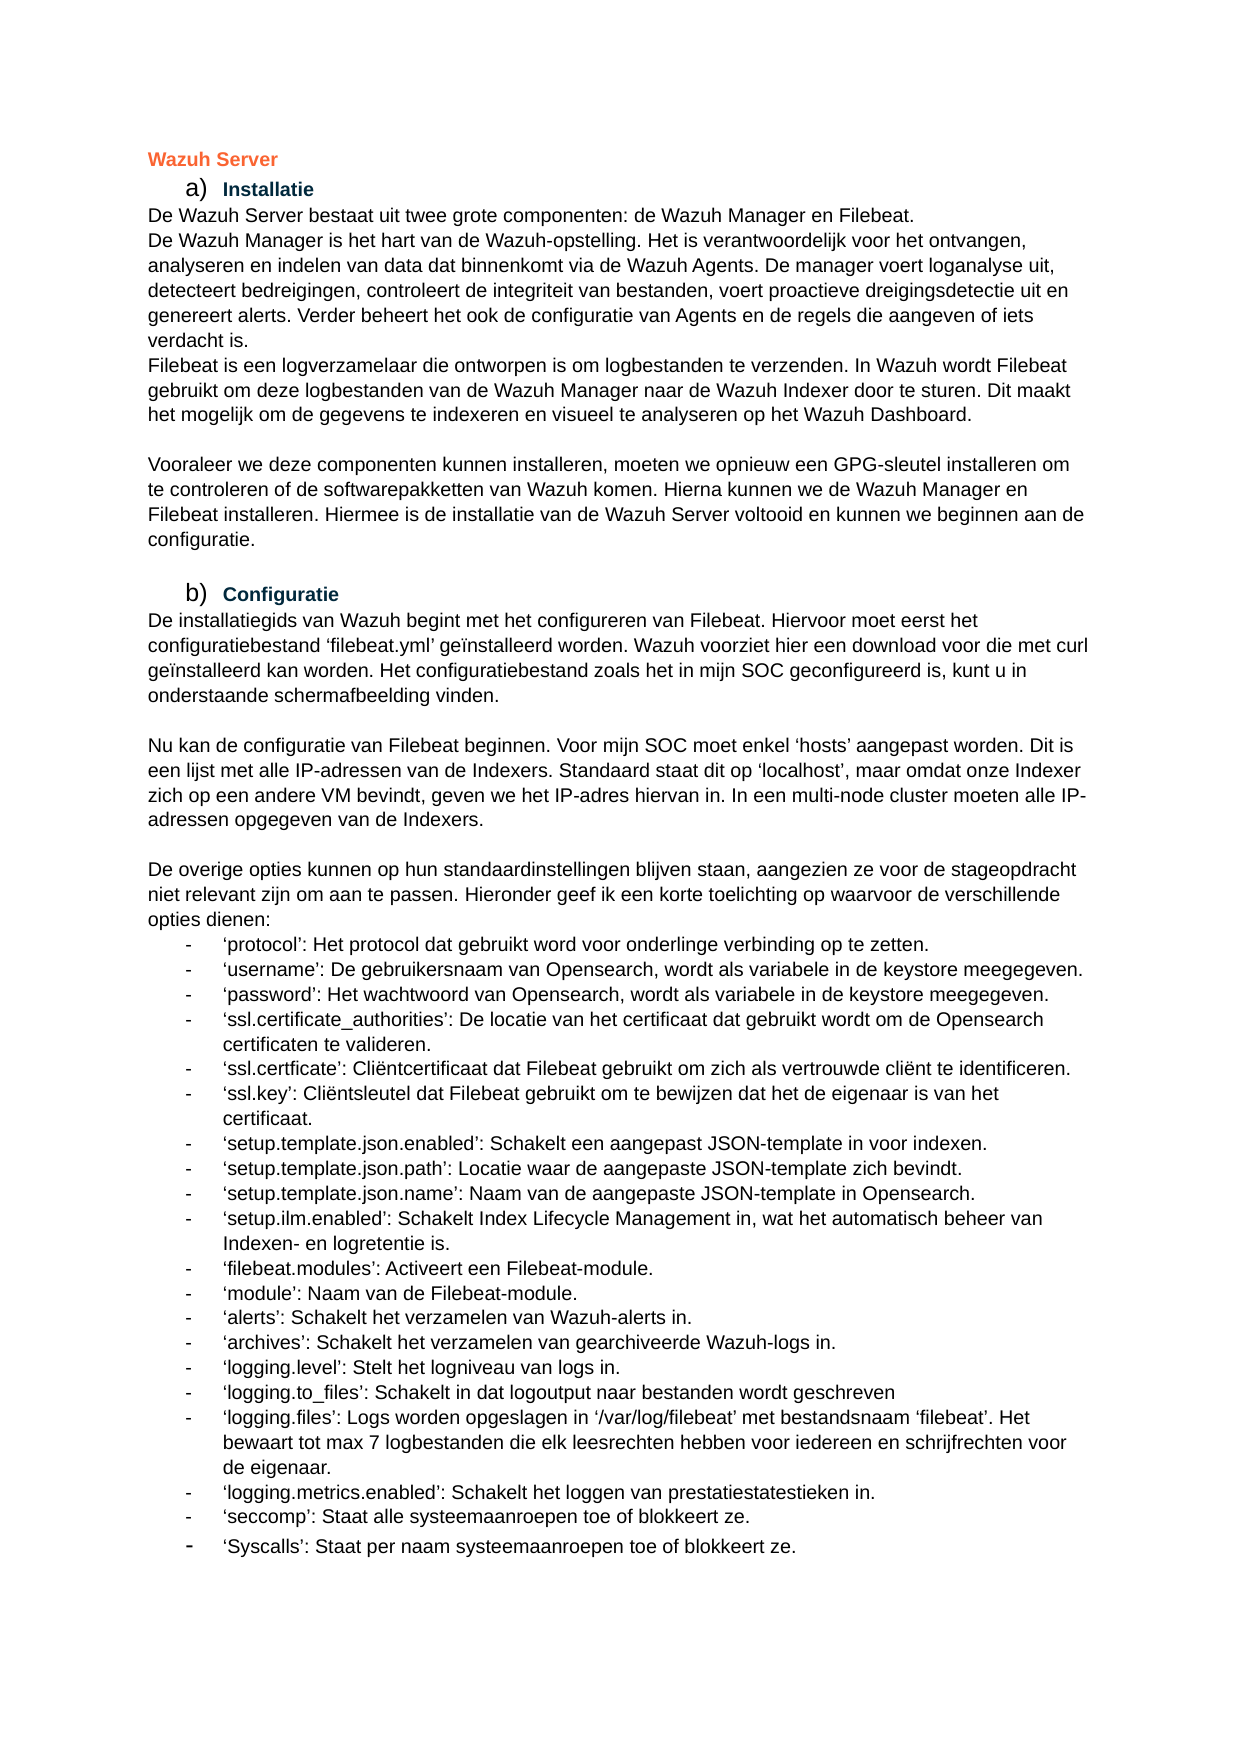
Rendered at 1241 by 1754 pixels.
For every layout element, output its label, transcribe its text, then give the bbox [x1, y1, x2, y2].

list ‘ssl.certificate_authorities’: De locatie van het certificaat dat gebruikt wordt om de Opensearch certificaten te valideren. [185, 1007, 1092, 1055]
list ‘module’: Naam van de Filebeat-module. [185, 1281, 1092, 1304]
list ‘Syscalls’: Staat per naam systeemaanroepen toe of blokkeert ze. [185, 1530, 1092, 1559]
list ‘alerts’: Schakelt het verzamelen van Wazuh-alerts in. [185, 1306, 1092, 1329]
list ‘username’: De gebruikersnaam van Opensearch, wordt als variabele in de keystore meegegeven. [185, 958, 1092, 980]
text De Wazuh Server bestaat uit twee grote componenten: de Wazuh Manager en Filebeat. De Wazuh Manager is het hart van de Wazuh-opstelling. Het is verantwoordelijk voor het ontvangen, analyseren en indelen van data dat binnenkomt via de Wazuh Agents. De manager voert loganalyse uit, detecteert bedreigingen, controleert de integriteit van bestanden, voert proactieve dreigingsdetectie uit en genereert alerts. Verder beheert het ook de configuratie van Agents en de regels die aangeven of iets verdacht is. Filebeat is een logverzamelaar die ontworpen is om logbestanden te verzenden. In Wazuh wordt Filebeat gebruikt om deze logbestanden van de Wazuh Manager naar de Wazuh Indexer door te sturen. Dit maakt het mogelijk om de gegevens te indexeren en visueel te analyseren op het Wazuh Dashboard. Vooraleer we deze componenten kunnen installeren, moeten we opnieuw een GPG-sleutel installeren om te controleren of de softwarepakketten van Wazuh komen. Hierna kunnen we de Wazuh Manager en Filebeat installeren. Hiermee is de installatie van de Wazuh Server voltooid en kunnen we beginnen aan de configuratie. [148, 204, 1092, 551]
list ‘setup.template.json.name’: Naam van de aangepaste JSON-template in Opensearch. [185, 1182, 1092, 1204]
list ‘logging.level’: Stelt het logniveau van logs in. [185, 1356, 1092, 1379]
list ‘ssl.certficate’: Cliëntcertificaat dat Filebeat gebruikt om zich als vertrouwde cliënt te identificeren. [185, 1057, 1092, 1080]
list ‘protocol’: Het protocol dat gebruikt word voor onderlinge verbinding op te zetten. [185, 933, 1092, 956]
list ‘logging.to_files’: Schakelt in dat logoutput naar bestanden wordt geschreven [185, 1381, 1092, 1404]
list ‘password’: Het wachtwoord van Opensearch, wordt als variabele in de keystore meegegeven. [185, 983, 1092, 1005]
list ‘seccomp’: Staat alle systeemaanroepen toe of blokkeert ze. [185, 1505, 1092, 1528]
list ‘logging.metrics.enabled’: Schakelt het loggen van prestatiestatestieken in. [185, 1481, 1092, 1503]
list Configuratie [185, 578, 1092, 606]
list ‘setup.ilm.enabled’: Schakelt Index Lifecycle Management in, wat het automatisch beheer van Indexen- en logretentie is. [185, 1207, 1092, 1254]
list ‘logging.files’: Logs worden opgeslagen in ‘/var/log/filebeat’ met bestandsnaam ‘filebeat’. Het bewaart tot max 7 logbestanden die elk leesrechten hebben voor iedereen en schrijfrechten voor de eigenaar. [185, 1406, 1092, 1478]
list ‘setup.template.json.path’: Locatie waar de aangepaste JSON-template zich bevindt. [185, 1157, 1092, 1179]
text Wazuh Server [148, 148, 1092, 170]
list ‘setup.template.json.enabled’: Schakelt een aangepast JSON-template in voor indexen. [185, 1132, 1092, 1155]
list ‘archives’: Schakelt het verzamelen van gearchiveerde Wazuh-logs in. [185, 1331, 1092, 1354]
list ‘ssl.key’: Cliëntsleutel dat Filebeat gebruikt om te bewijzen dat het de eigenaar is van het certificaat. [185, 1082, 1092, 1130]
text De installatiegids van Wazuh begint met het configureren van Filebeat. Hiervoor moet eerst het configuratiebestand ‘filebeat.yml’ geïnstalleerd worden. Wazuh voorziet hier een download voor die met curl geïnstalleerd kan worden. Het configuratiebestand zoals het in mijn SOC geconfigureerd is, kunt u in onderstaande schermafbeelding vinden. [148, 609, 1092, 707]
list ‘filebeat.modules’: Activeert een Filebeat-module. [185, 1256, 1092, 1279]
text Nu kan de configuratie van Filebeat beginnen. Voor mijn SOC moet enkel ‘hosts’ aangepast worden. Dit is een lijst met alle IP-adressen van de Indexers. Standaard staat dit op ‘localhost’, maar omdat onze Indexer zich op een andere VM bevindt, geven we het IP-adres hiervan in. In een multi-node cluster moeten alle IP-adressen opgegeven van de Indexers. [148, 734, 1092, 831]
list Installatie [185, 173, 1092, 201]
text De overige opties kunnen op hun standaardinstellingen blijven staan, aangezien ze voor de stageopdracht niet relevant zijn om aan te passen. Hieronder geef ik een korte toelichting op waarvoor de verschillende opties dienen: [148, 858, 1092, 931]
